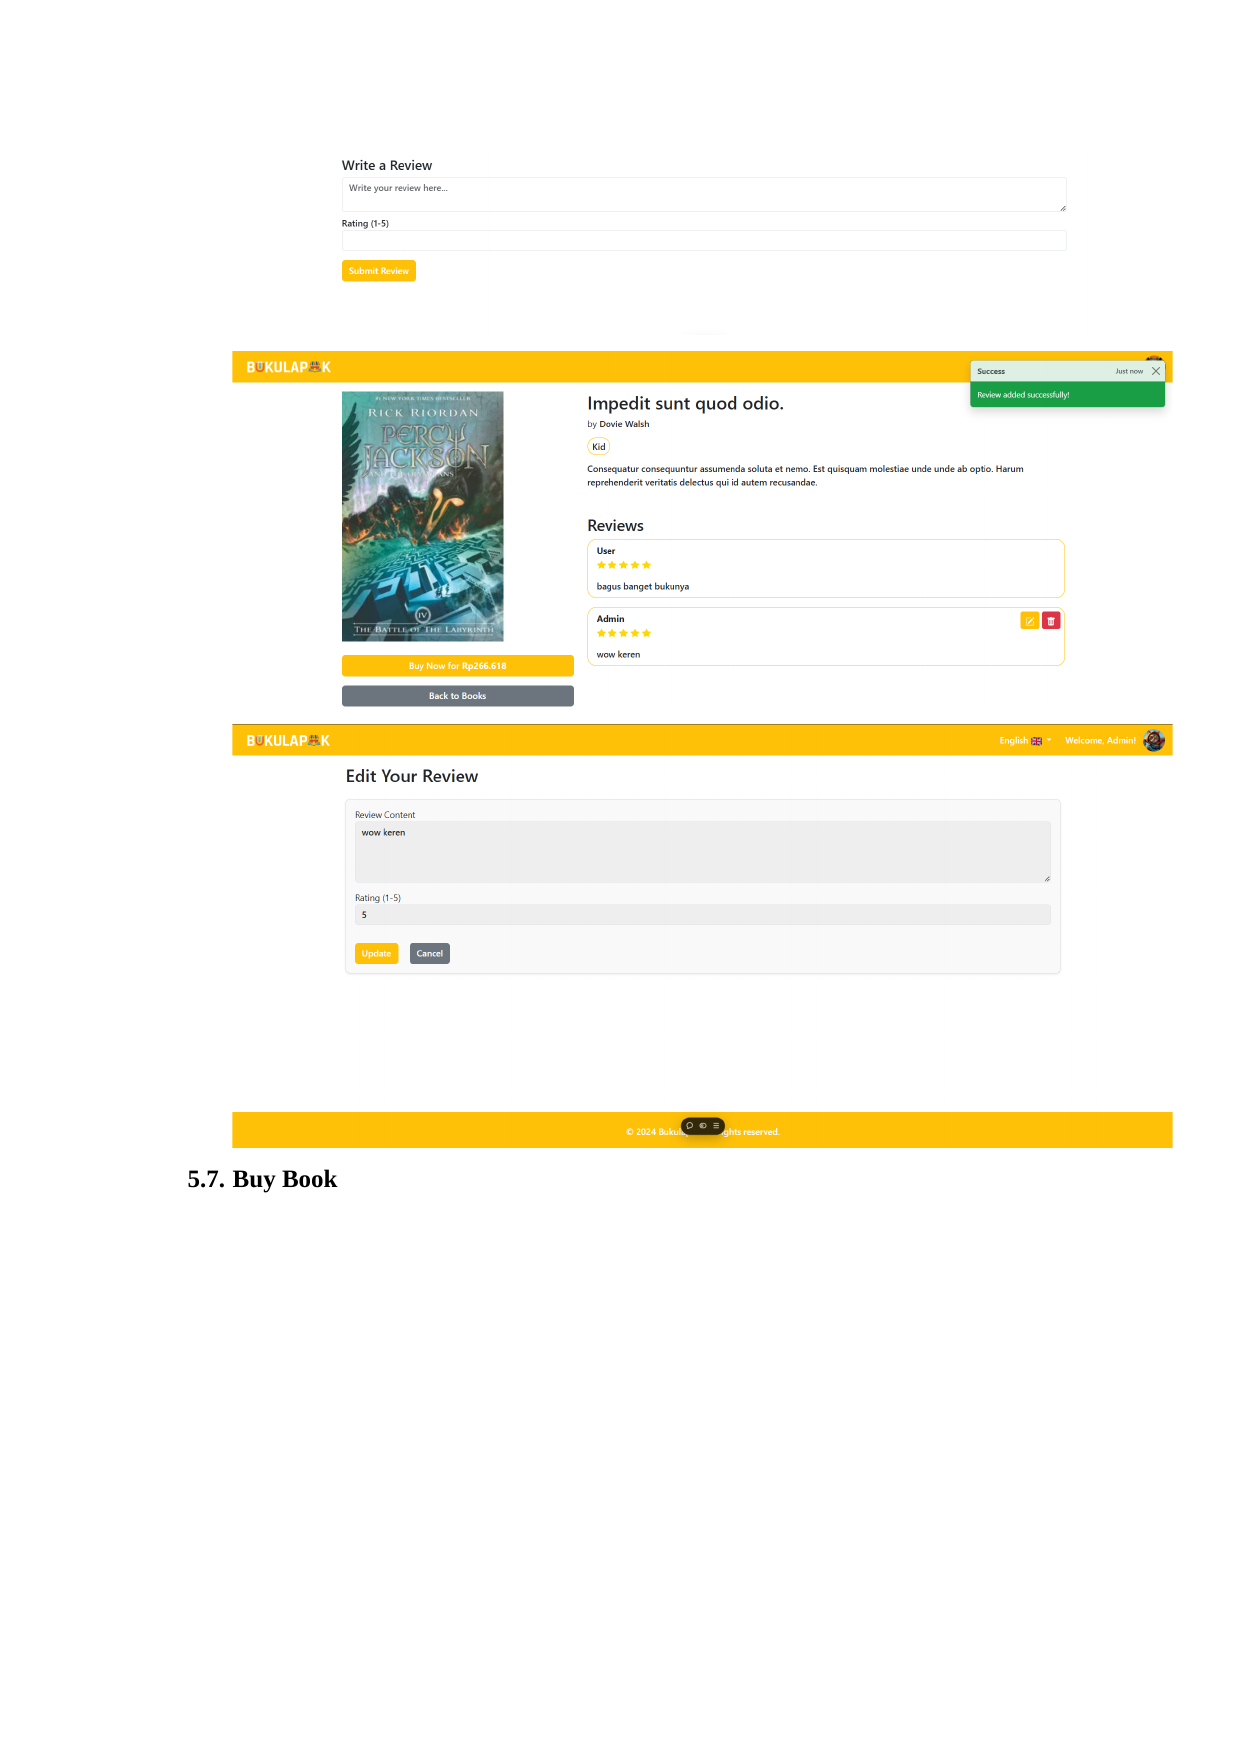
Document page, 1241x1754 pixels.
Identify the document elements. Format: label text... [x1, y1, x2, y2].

picture [232, 724, 1173, 1148]
picture [232, 150, 1173, 335]
list Buy Book [187, 1164, 1090, 1193]
picture [232, 351, 1173, 708]
